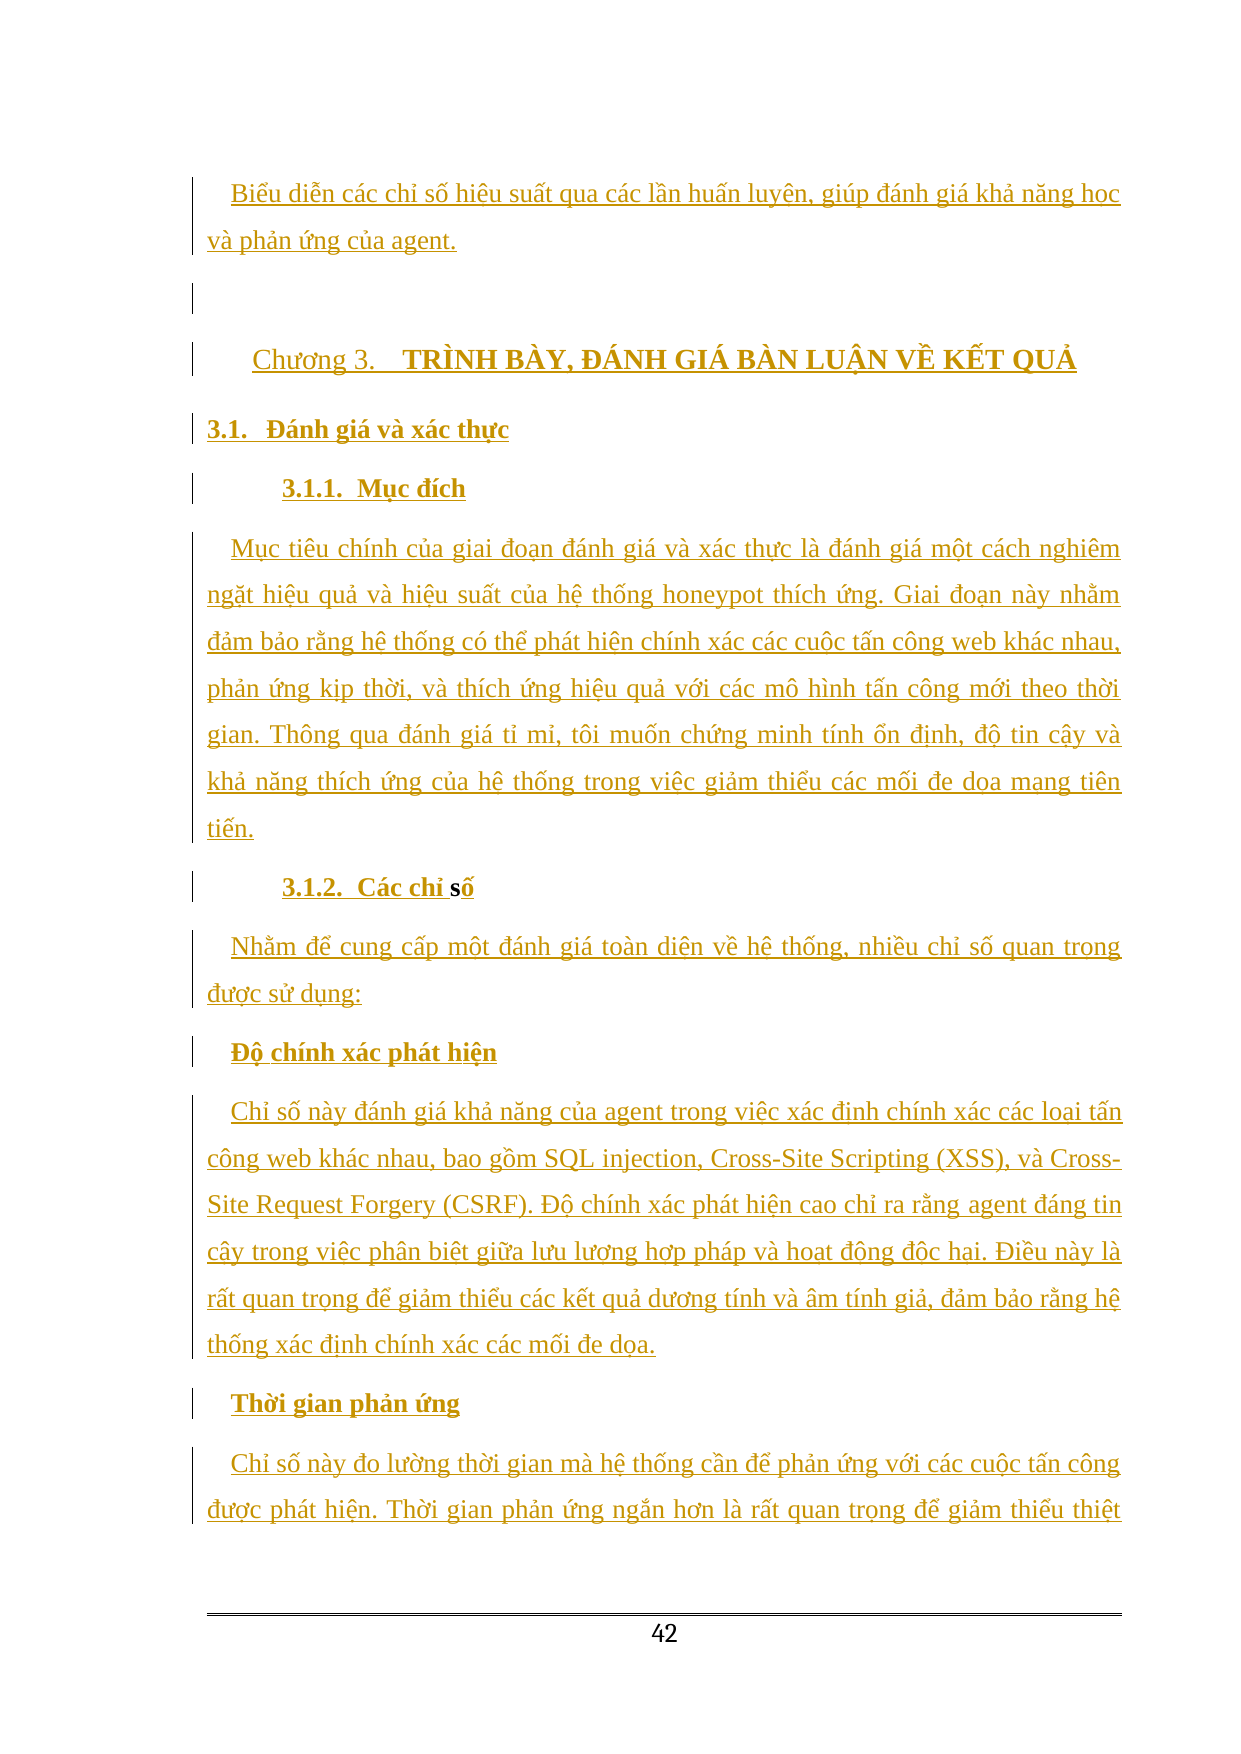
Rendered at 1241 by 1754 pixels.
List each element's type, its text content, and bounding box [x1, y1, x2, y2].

subtitle s [282, 871, 1122, 902]
